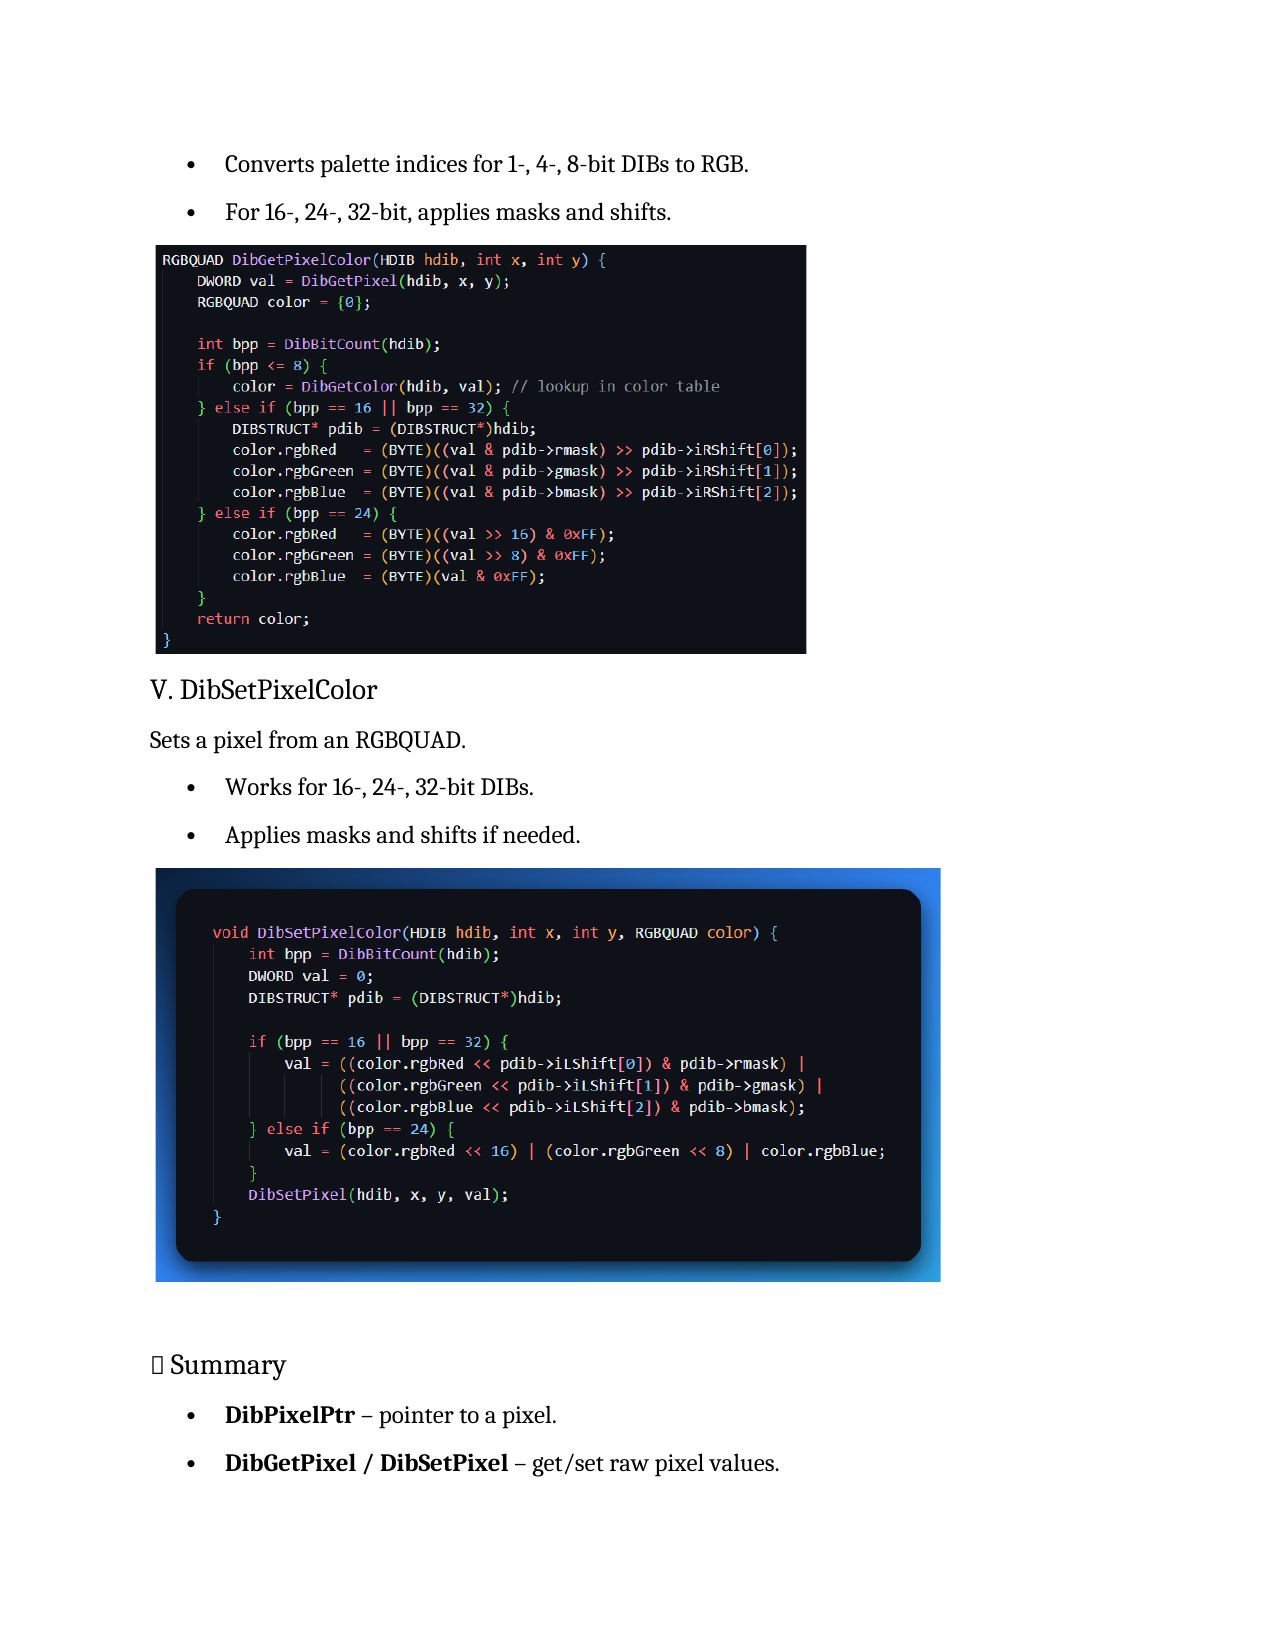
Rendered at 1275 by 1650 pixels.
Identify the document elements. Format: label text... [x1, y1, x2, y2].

list Applies masks and shifts if needed. [187, 821, 1125, 850]
list DibGetPixel / DibSetPixel – get/set raw pixel values. [187, 1449, 1125, 1478]
list Converts palette indices for 1-, 4-, 8-bit DIBs to RGB. [187, 150, 1125, 179]
list Works for 16-, 24-, 32-bit DIBs. [187, 773, 1125, 802]
list DibPixelPtr – pointer to a pixel. [187, 1401, 1125, 1430]
text V. DibSetPixelColor [150, 673, 1125, 706]
text ✅ Summary [150, 1348, 1125, 1382]
list For 16-, 24-, 32-bit, applies masks and shifts. [187, 198, 1125, 226]
text Sets a pixel from an RGBQUAD. [150, 726, 1125, 754]
picture [155, 245, 807, 654]
picture [155, 868, 941, 1282]
